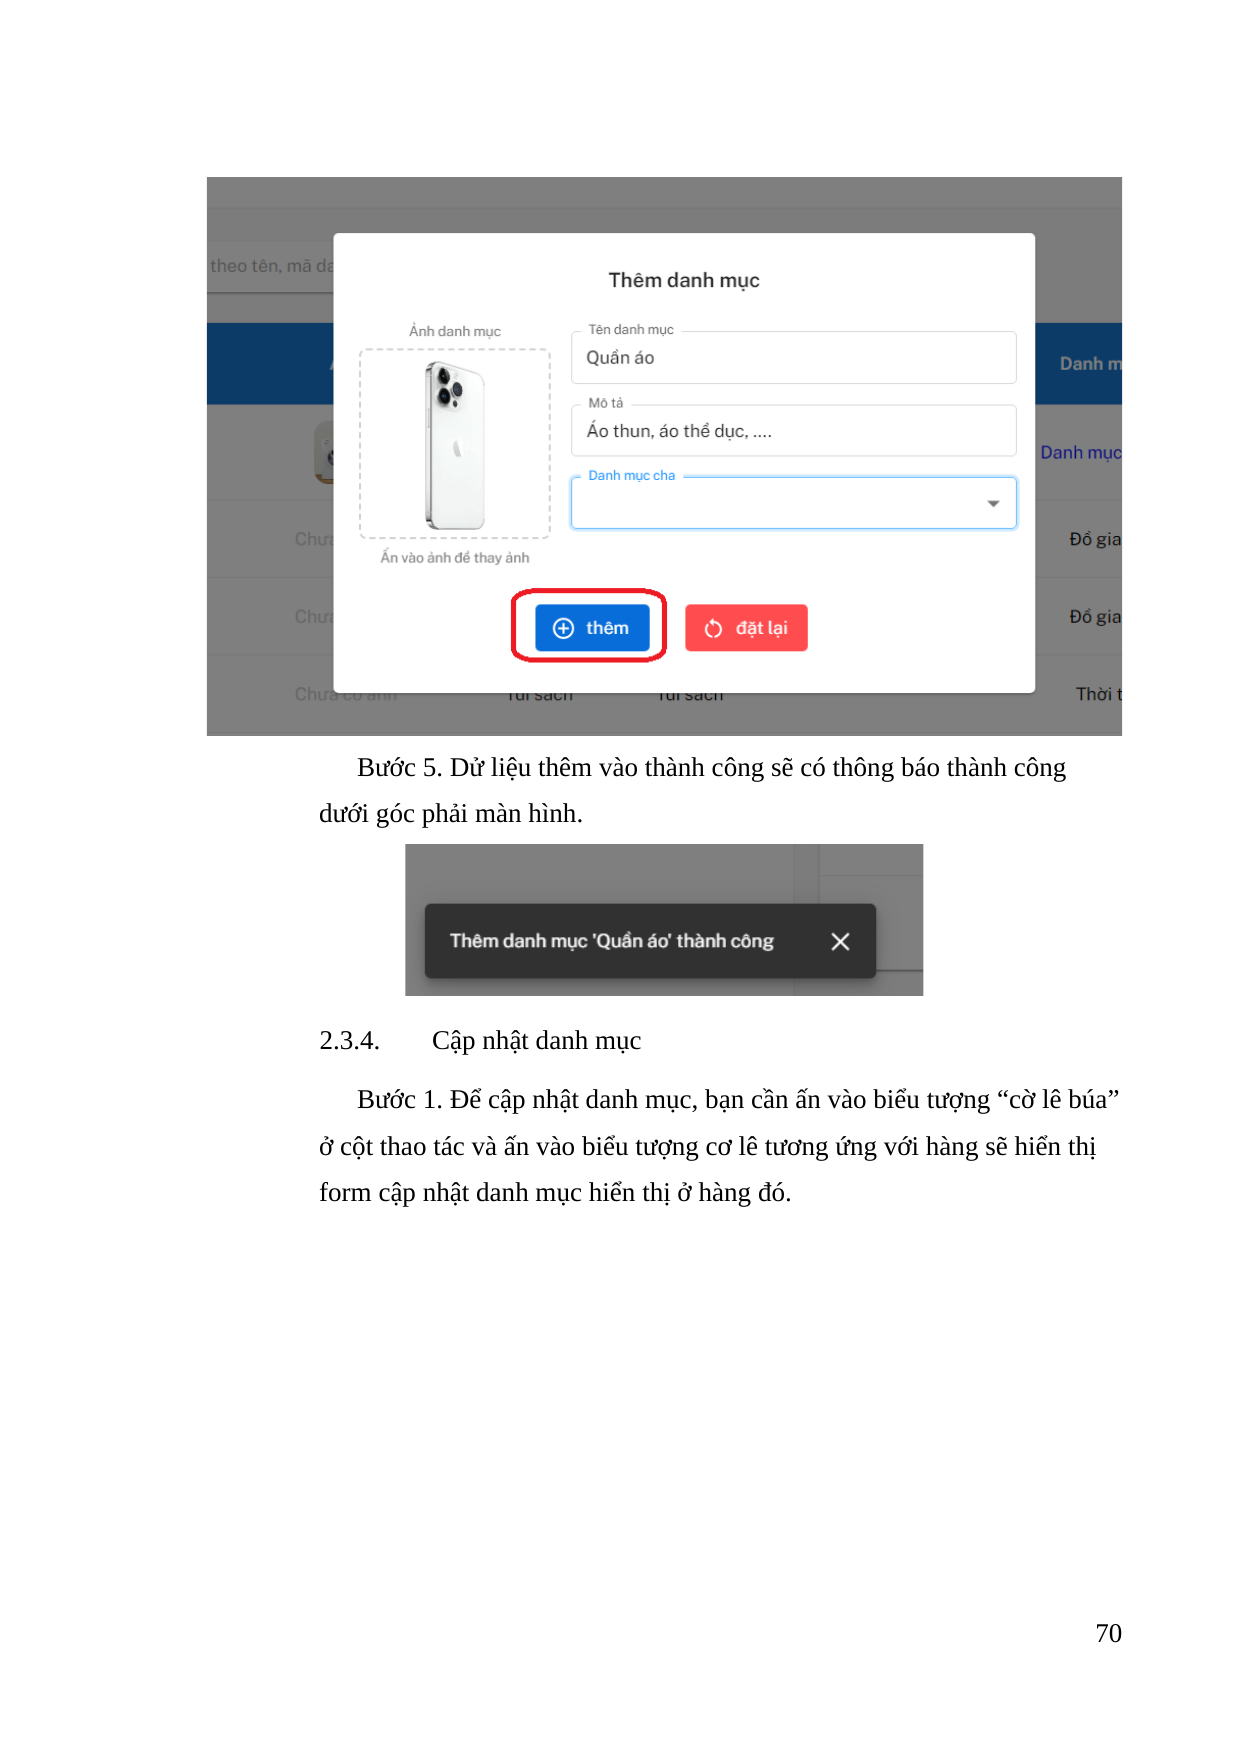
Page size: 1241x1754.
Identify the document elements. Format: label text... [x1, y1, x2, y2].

text Bước 1. Để cập nhật danh mục, bạn cần ấn vào biểu tượng “cờ lê búa” ở cột thao tác và ấn vào biểu tượng cơ lê tương ứng với hàng sẽ hiển thị form cập nhật danh mục hiển thị ở hàng đó. [319, 1083, 1122, 1208]
picture [206, 177, 1123, 736]
picture [405, 844, 924, 996]
list Cập nhật danh mục [319, 1024, 1122, 1055]
text Bước 5. Dử liệu thêm vào thành công sẽ có thông báo thành công dưới góc phải màn hình. [319, 751, 1122, 829]
